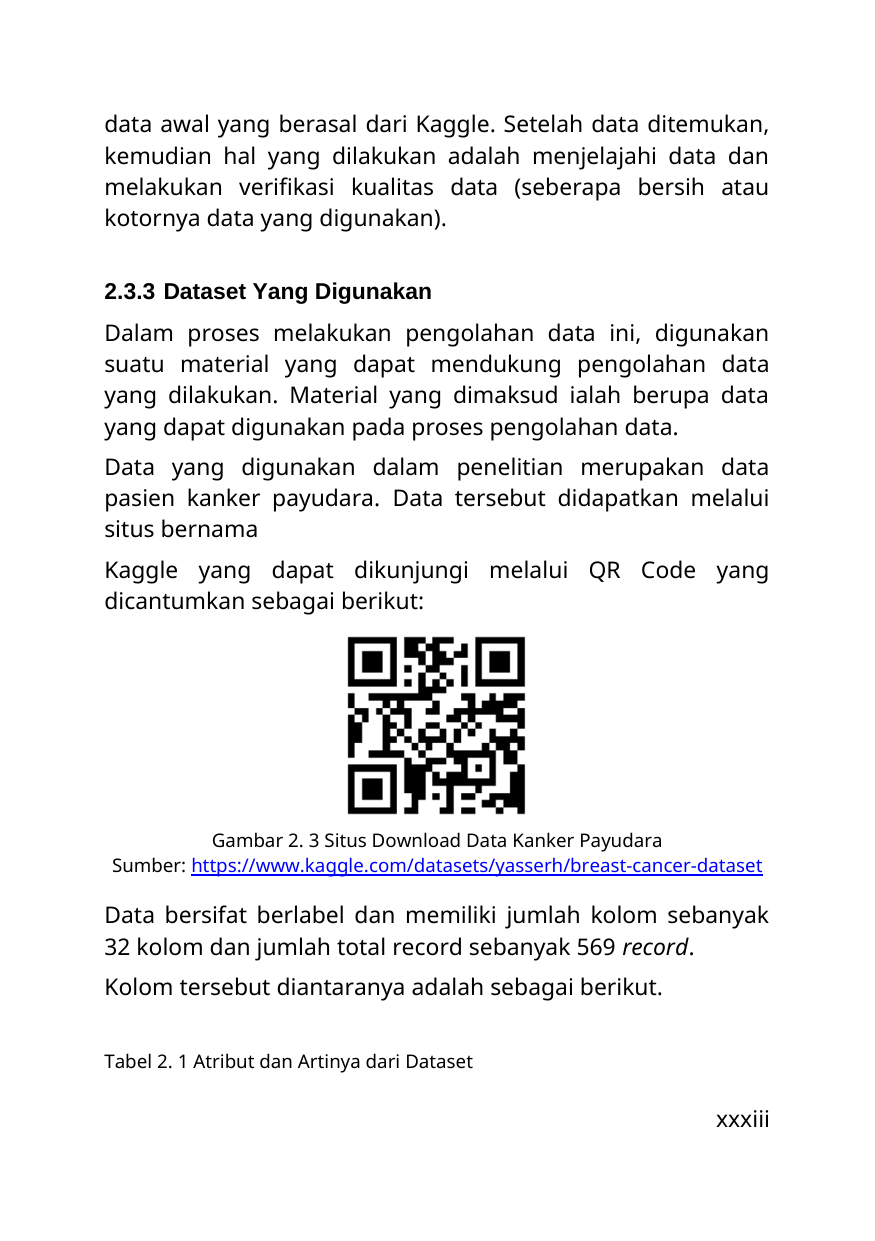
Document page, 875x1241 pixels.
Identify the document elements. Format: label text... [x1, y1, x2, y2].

picture [332, 625, 542, 828]
text Tabel 2. 1 Atribut dan Artinya dari Dataset [104, 1048, 770, 1074]
list Data bersifat berlabel dan memiliki jumlah kolom sebanyak 32 kolom dan jumlah total record sebanyak 569 record. [104, 899, 770, 962]
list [104, 108, 770, 233]
list Dalam proses melakukan pengolahan data ini, digunakan suatu material yang dapat mendukung pengolahan data yang dilakukan. Material yang dimaksud ialah berupa data yang dapat digunakan pada proses pengolahan data. [104, 317, 770, 442]
list Kaggle yang dapat dikunjungi melalui QR Code yang dicantumkan sebagai berikut: [104, 553, 770, 616]
text Gambar 2. 3 Situs Download Data Kanker Payudara [104, 827, 770, 853]
list Data yang digunakan dalam penelitian merupakan data pasien kanker payudara. Data tersebut didapatkan melalui situs bernama [104, 451, 770, 544]
text Sumber: https://www.kaggle.com/datasets/yasserh/breast-cancer-dataset [104, 853, 770, 878]
subtitle Dataset Yang Digunakan [104, 278, 770, 304]
list Kolom tersebut diantaranya adalah sebagai berikut. [104, 971, 770, 1002]
